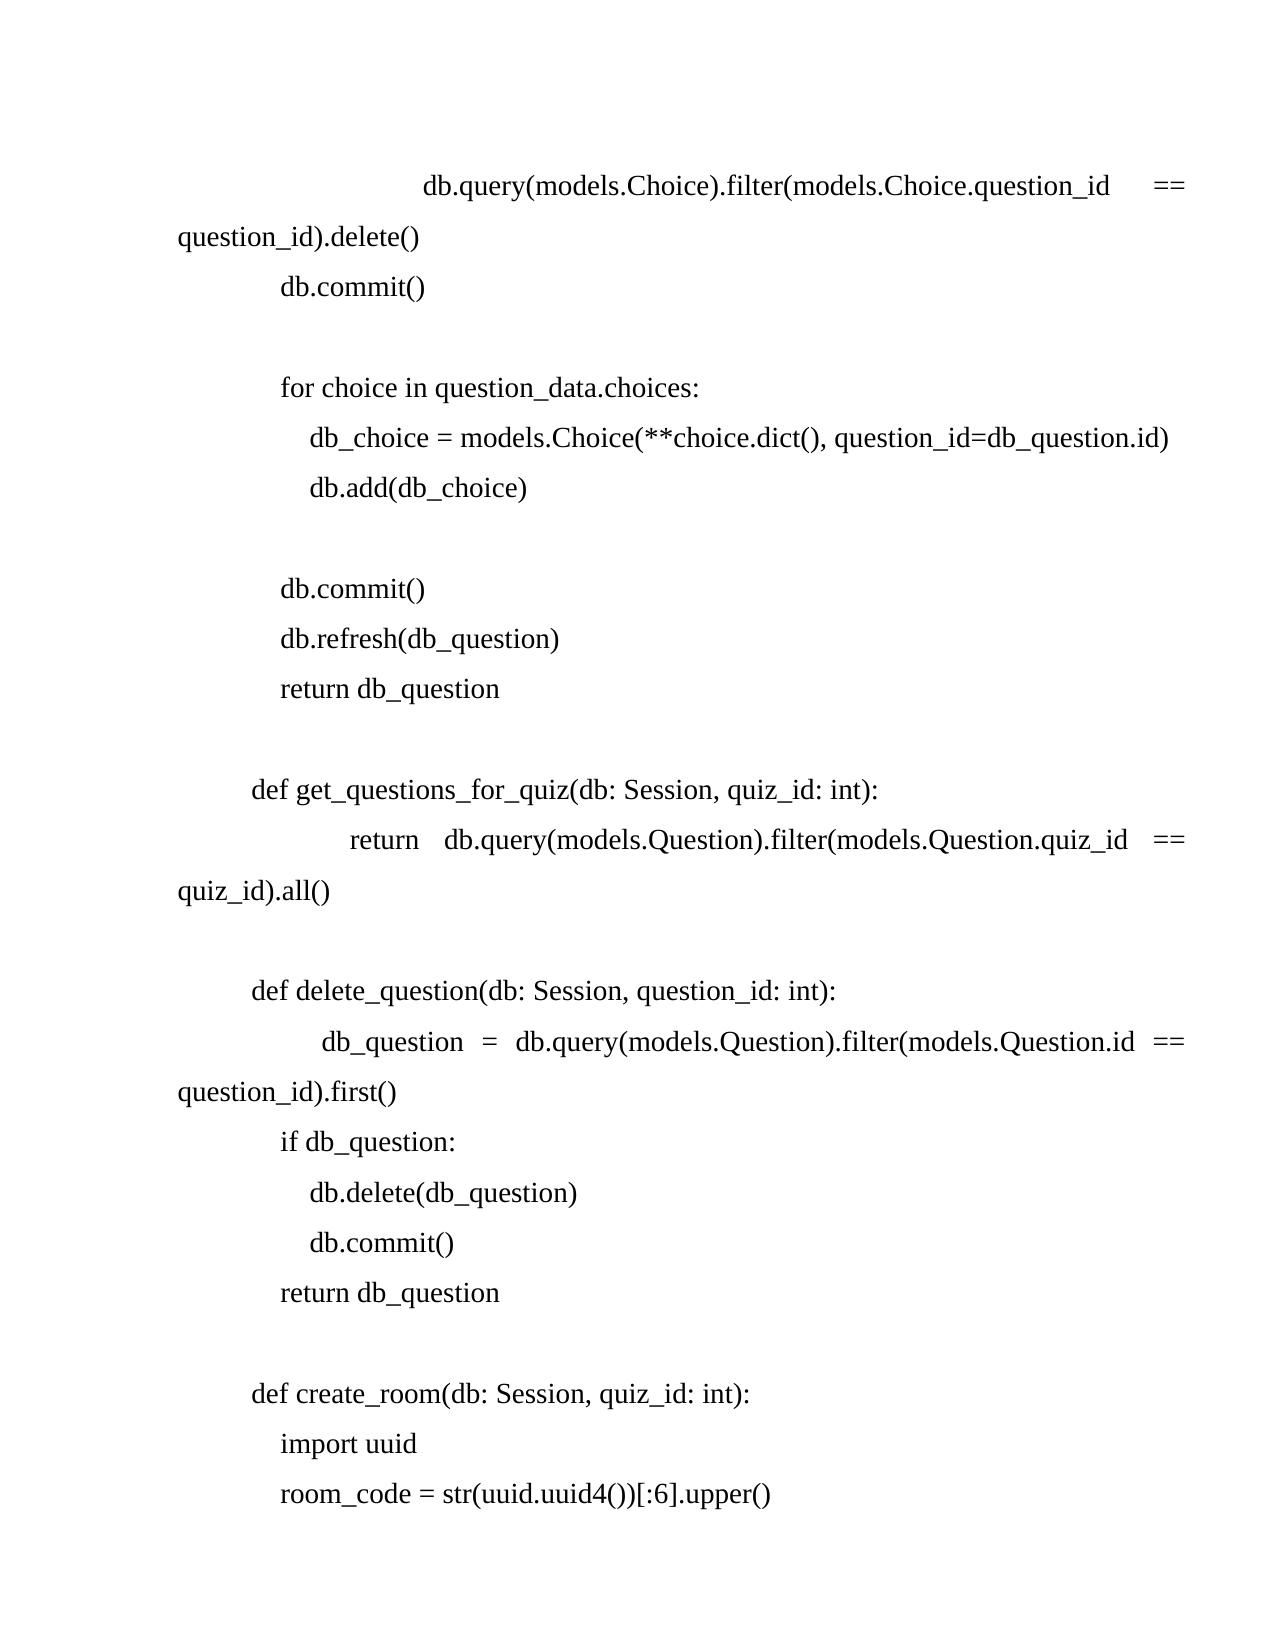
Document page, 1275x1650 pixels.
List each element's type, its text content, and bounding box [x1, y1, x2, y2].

text return db_question [177, 1275, 1186, 1309]
text db_choice = models.Choice(**choice.dict(), question_id=db_question.id) [177, 420, 1186, 453]
text def create_room(db: Session, quiz_id: int): [177, 1376, 1186, 1409]
text db.commit() [177, 1225, 1186, 1258]
text db.add(db_choice) [177, 470, 1186, 504]
text def delete_question(db: Session, question_id: int): [177, 973, 1186, 1007]
text if db_question: [177, 1124, 1186, 1158]
text for choice in question_data.choices: [177, 370, 1186, 403]
text db.refresh(db_question) [177, 621, 1186, 655]
text room_code = str(uuid.uuid4())[:6].upper() [177, 1477, 1186, 1510]
text return db.query(models.Question).filter(models.Question.quiz_id == quiz_id).all() [177, 822, 1186, 906]
text db.commit() [177, 269, 1186, 303]
text db.commit() [177, 571, 1186, 604]
text db.query(models.Choice).filter(models.Choice.question_id == question_id).delete() [177, 168, 1186, 252]
text db.delete(db_question) [177, 1175, 1186, 1208]
text def get_questions_for_quiz(db: Session, quiz_id: int): [177, 772, 1186, 806]
text return db_question [177, 672, 1186, 705]
text import uuid [177, 1426, 1186, 1460]
text db_question = db.query(models.Question).filter(models.Question.id == question_id).first() [177, 1024, 1186, 1108]
